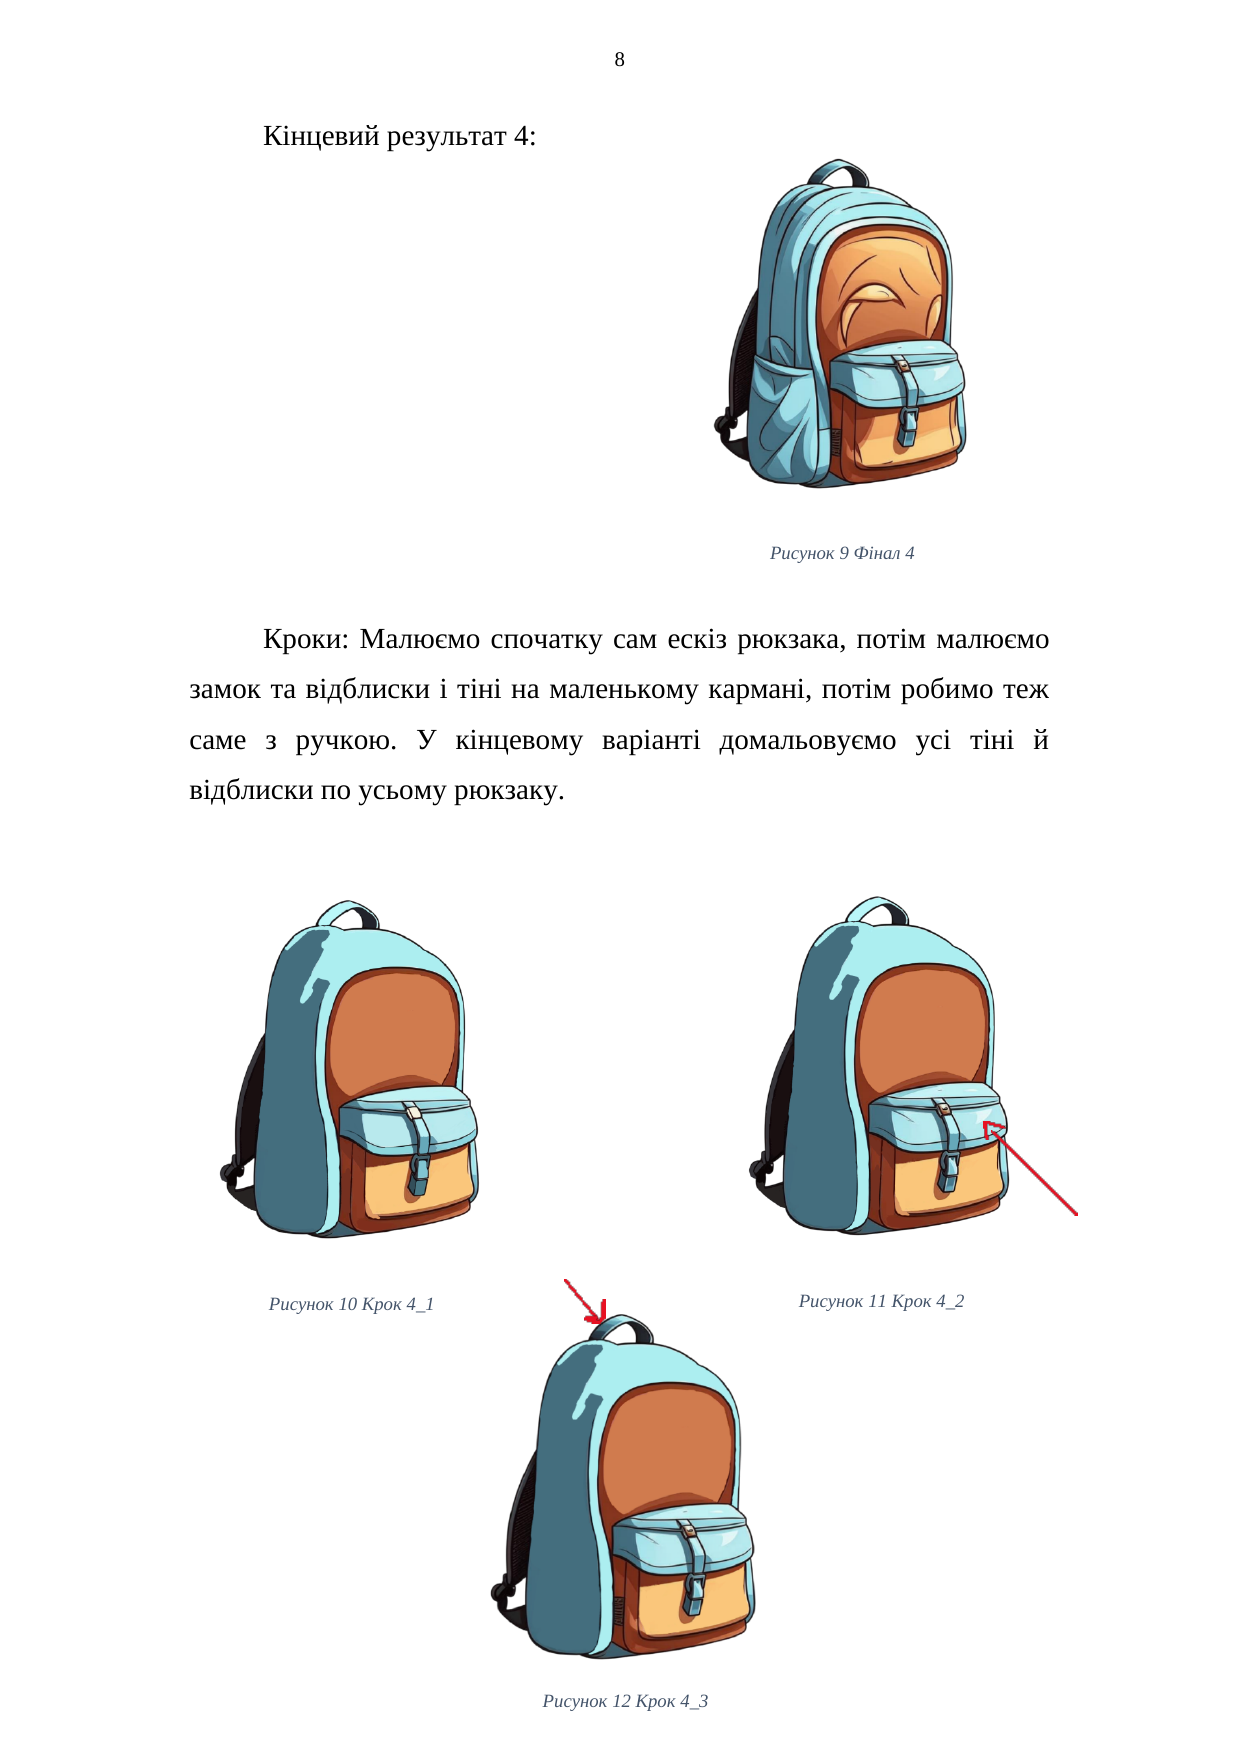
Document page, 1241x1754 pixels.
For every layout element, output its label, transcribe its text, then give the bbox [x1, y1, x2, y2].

picture [635, 118, 1050, 533]
picture [743, 885, 1078, 1239]
picture [139, 858, 844, 1689]
text Кроки: Малюємо спочатку сам ескіз рюкзака, потім малюємо замок та відблиски і тіні на маленькому кармані, потім робимо теж саме з ручкою. У кінцевому варіанті домальовуємо усі тіні й відблиски по усьому рюкзаку. [189, 621, 1050, 806]
text Кінцевий результат 4: [189, 118, 635, 152]
